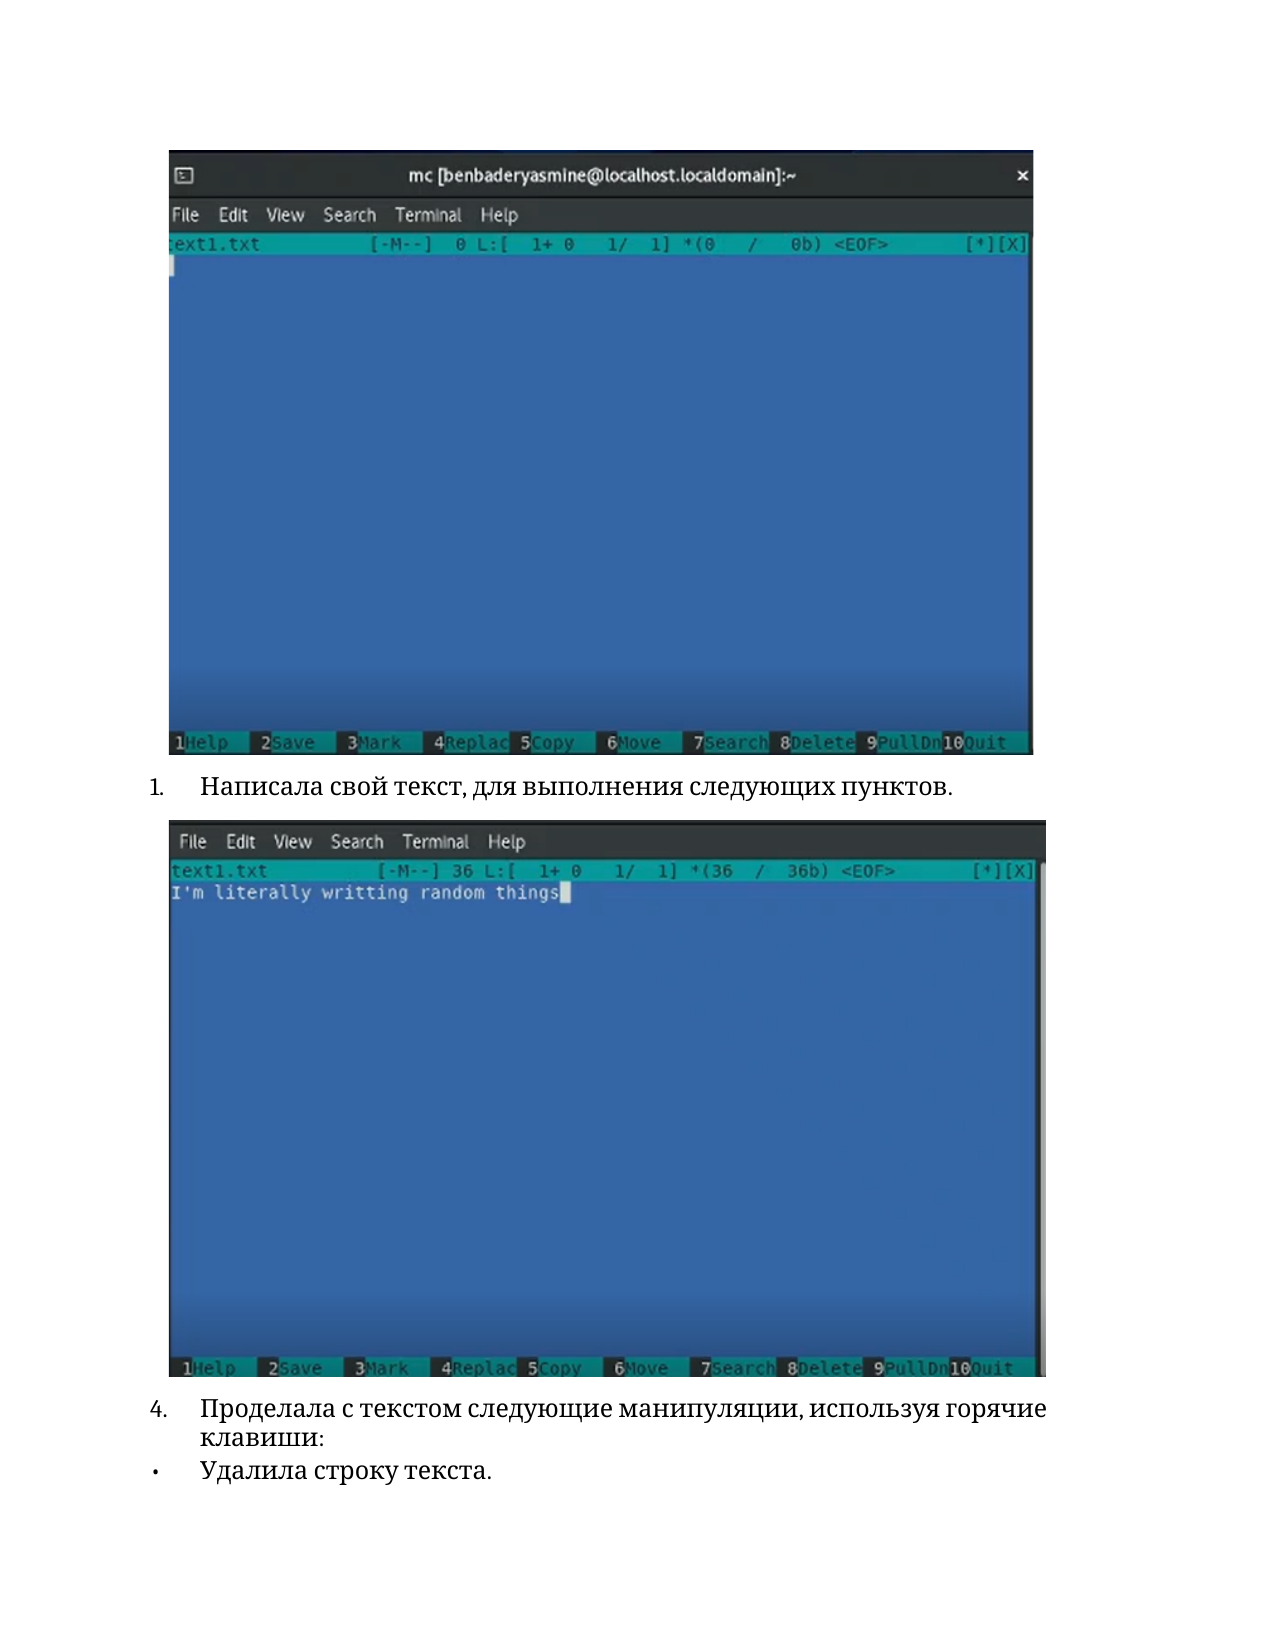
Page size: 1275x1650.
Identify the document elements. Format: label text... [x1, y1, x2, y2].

picture [168, 150, 1034, 755]
list Написала свой текст, для выполнения следующих пунктов. [150, 773, 1125, 802]
list Проделала с текстом следующие манипуляции, используя горячие клавиши: [150, 1395, 1125, 1453]
picture [168, 820, 1046, 1377]
list Удалила строку текста. [150, 1457, 1125, 1485]
